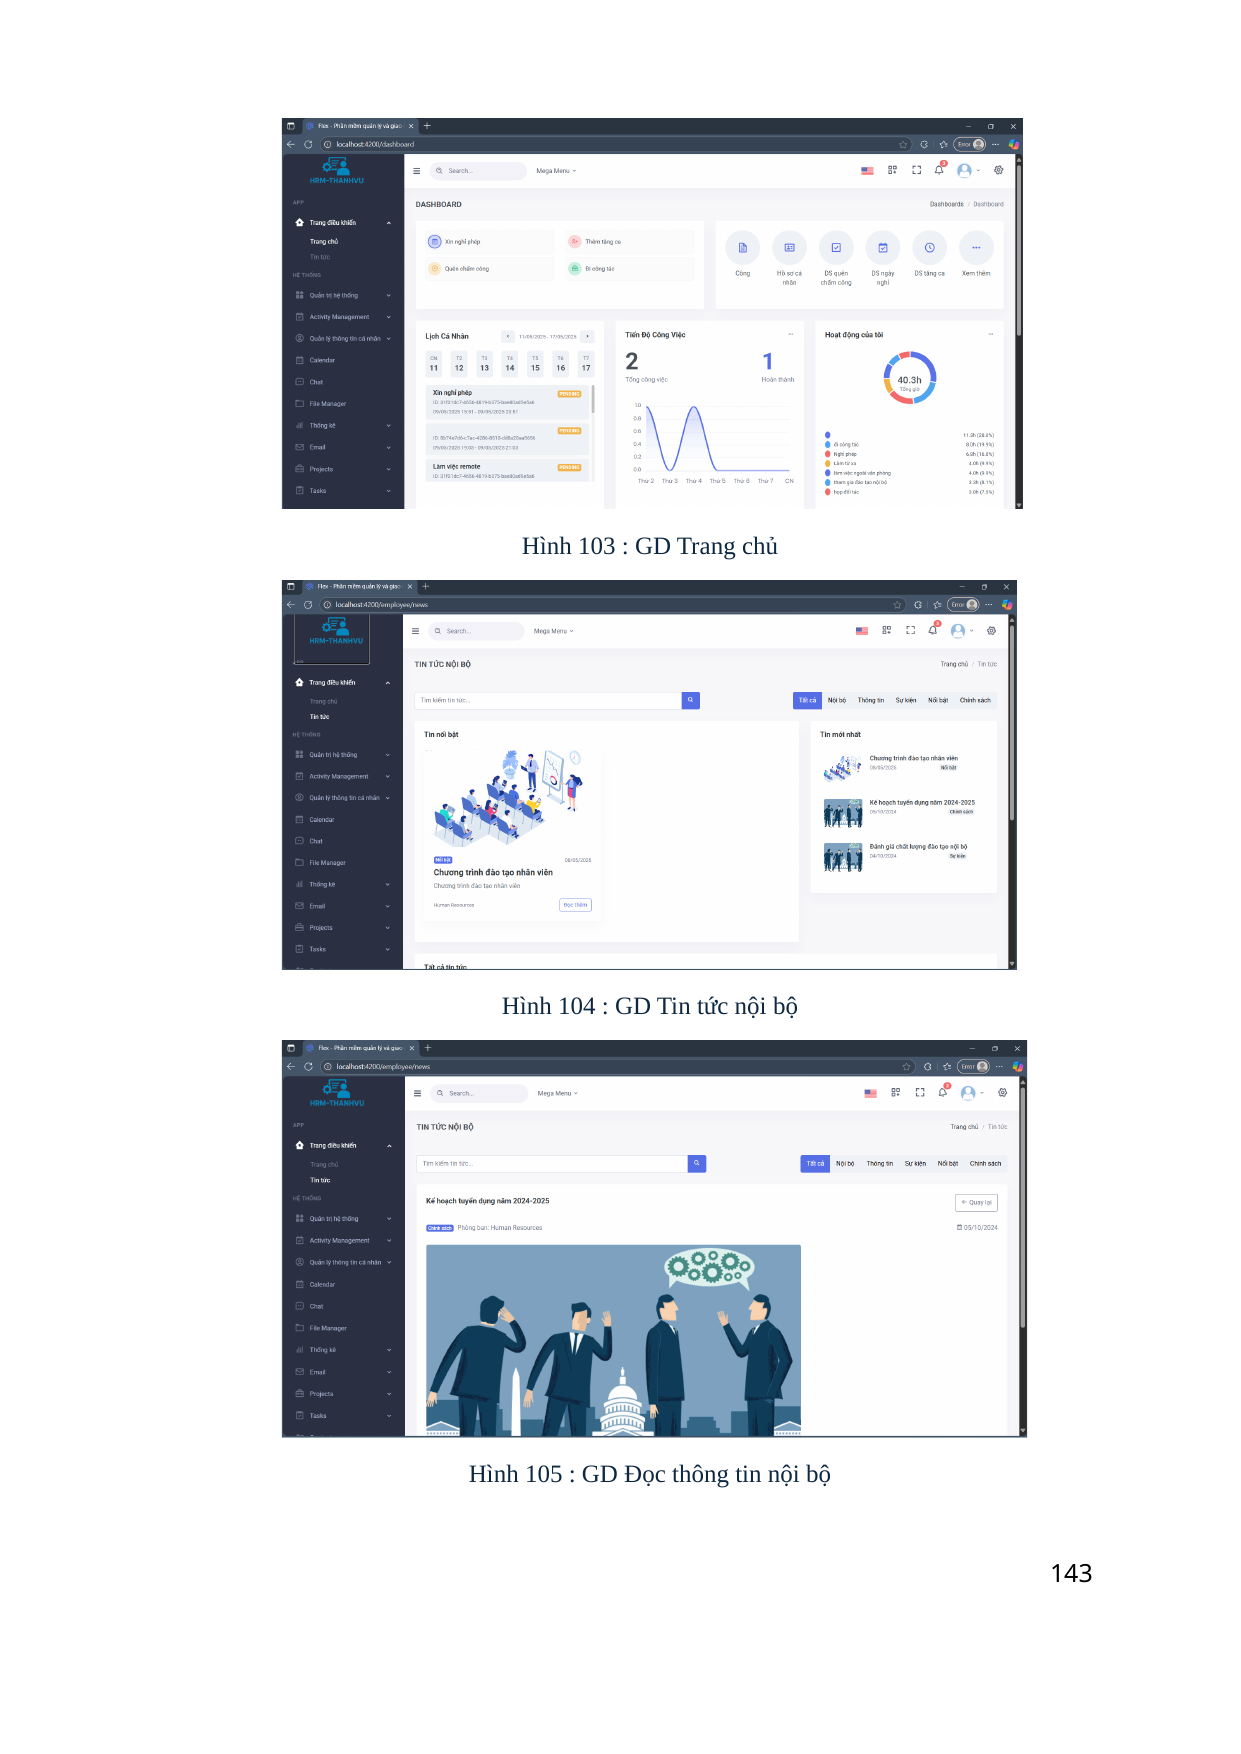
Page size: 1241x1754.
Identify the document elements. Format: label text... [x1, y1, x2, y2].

picture [281, 118, 1023, 509]
picture [281, 580, 1017, 970]
text Hình 103 : GD Trang chủ [207, 531, 1092, 559]
text Hình 104 : GD Tin tức nội bộ [207, 991, 1092, 1020]
text Hình 105 : GD Đọc thông tin nội bộ [207, 1459, 1092, 1488]
picture [281, 1040, 1028, 1438]
